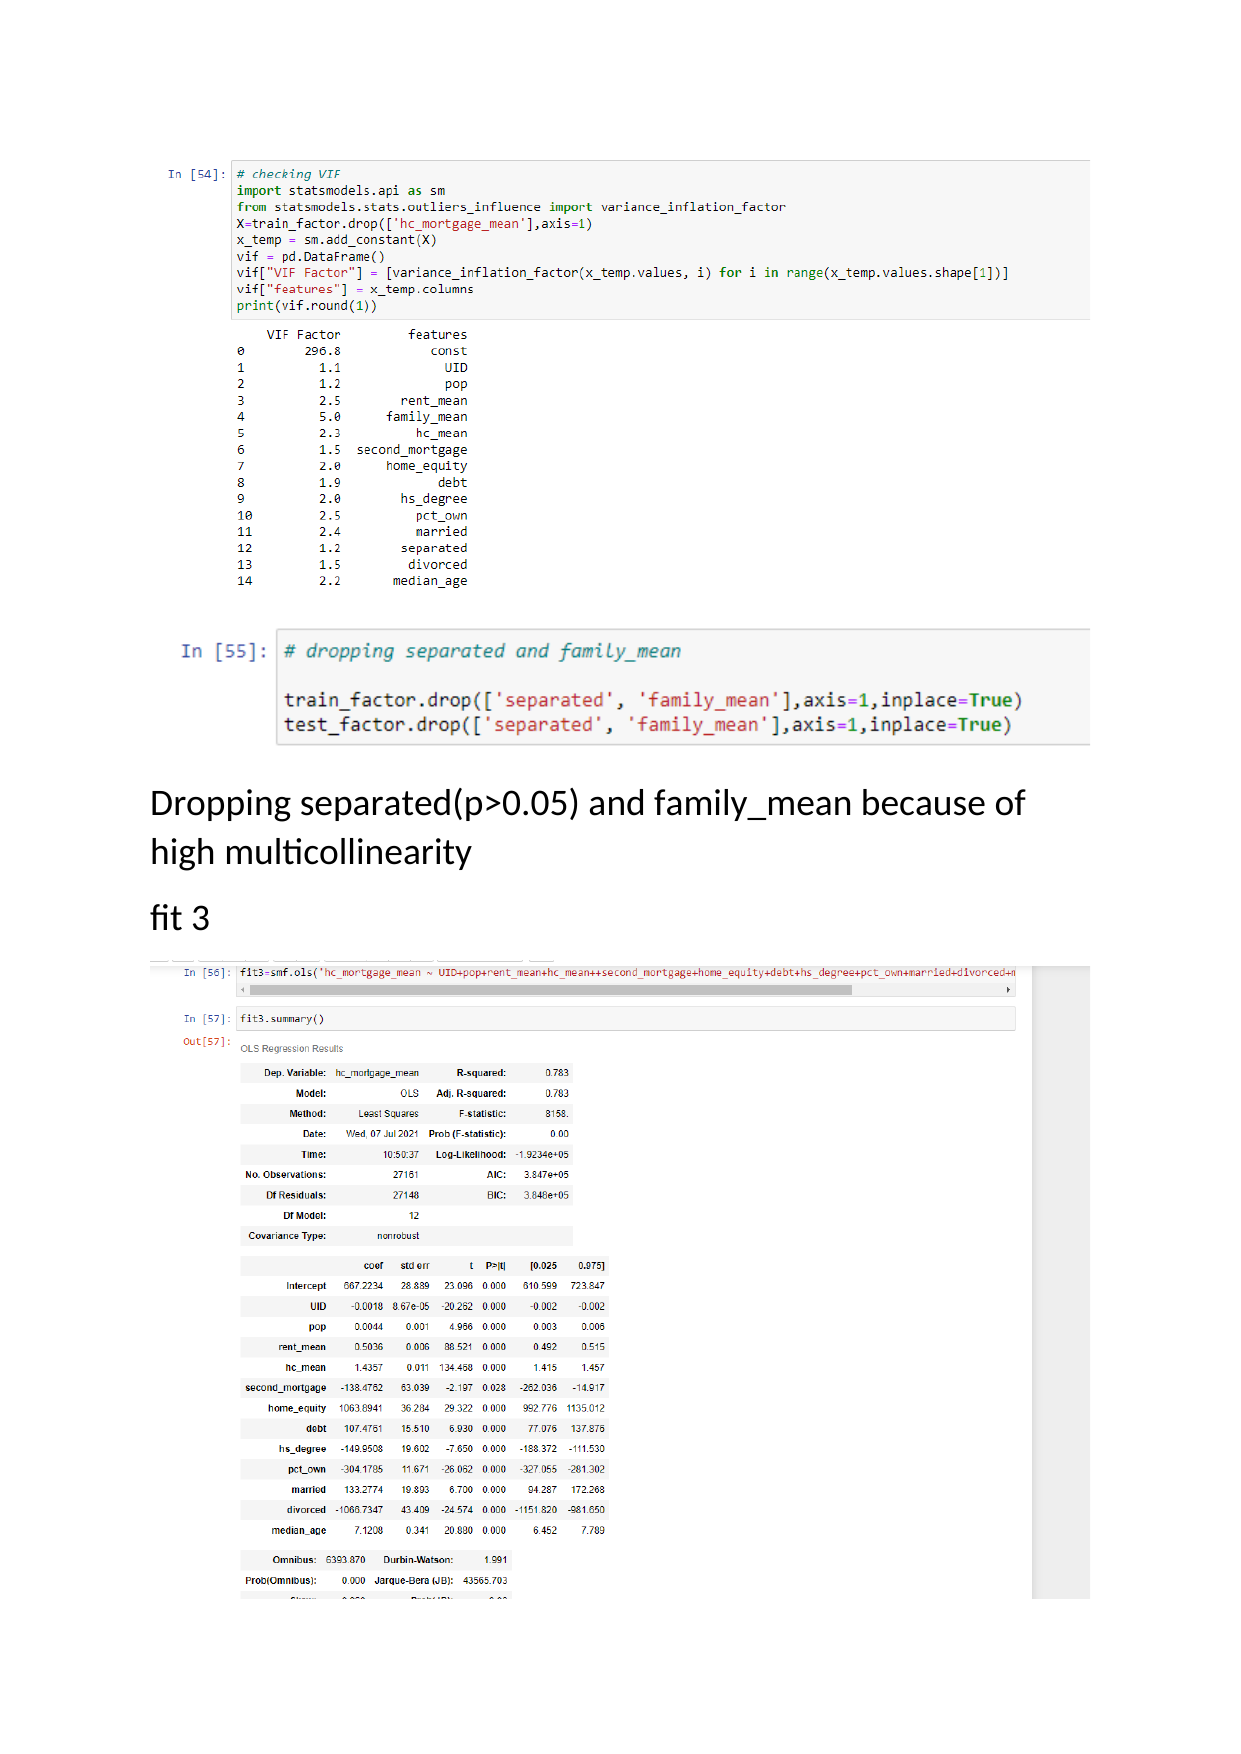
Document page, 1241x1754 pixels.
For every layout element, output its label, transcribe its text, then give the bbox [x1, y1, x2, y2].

picture [150, 623, 1091, 760]
picture [150, 150, 1091, 605]
text fit 3 [150, 894, 1090, 940]
text Dropping separated(p>0.05) and family_mean because of high multicollinearity [150, 778, 1090, 874]
picture [150, 960, 1091, 1599]
